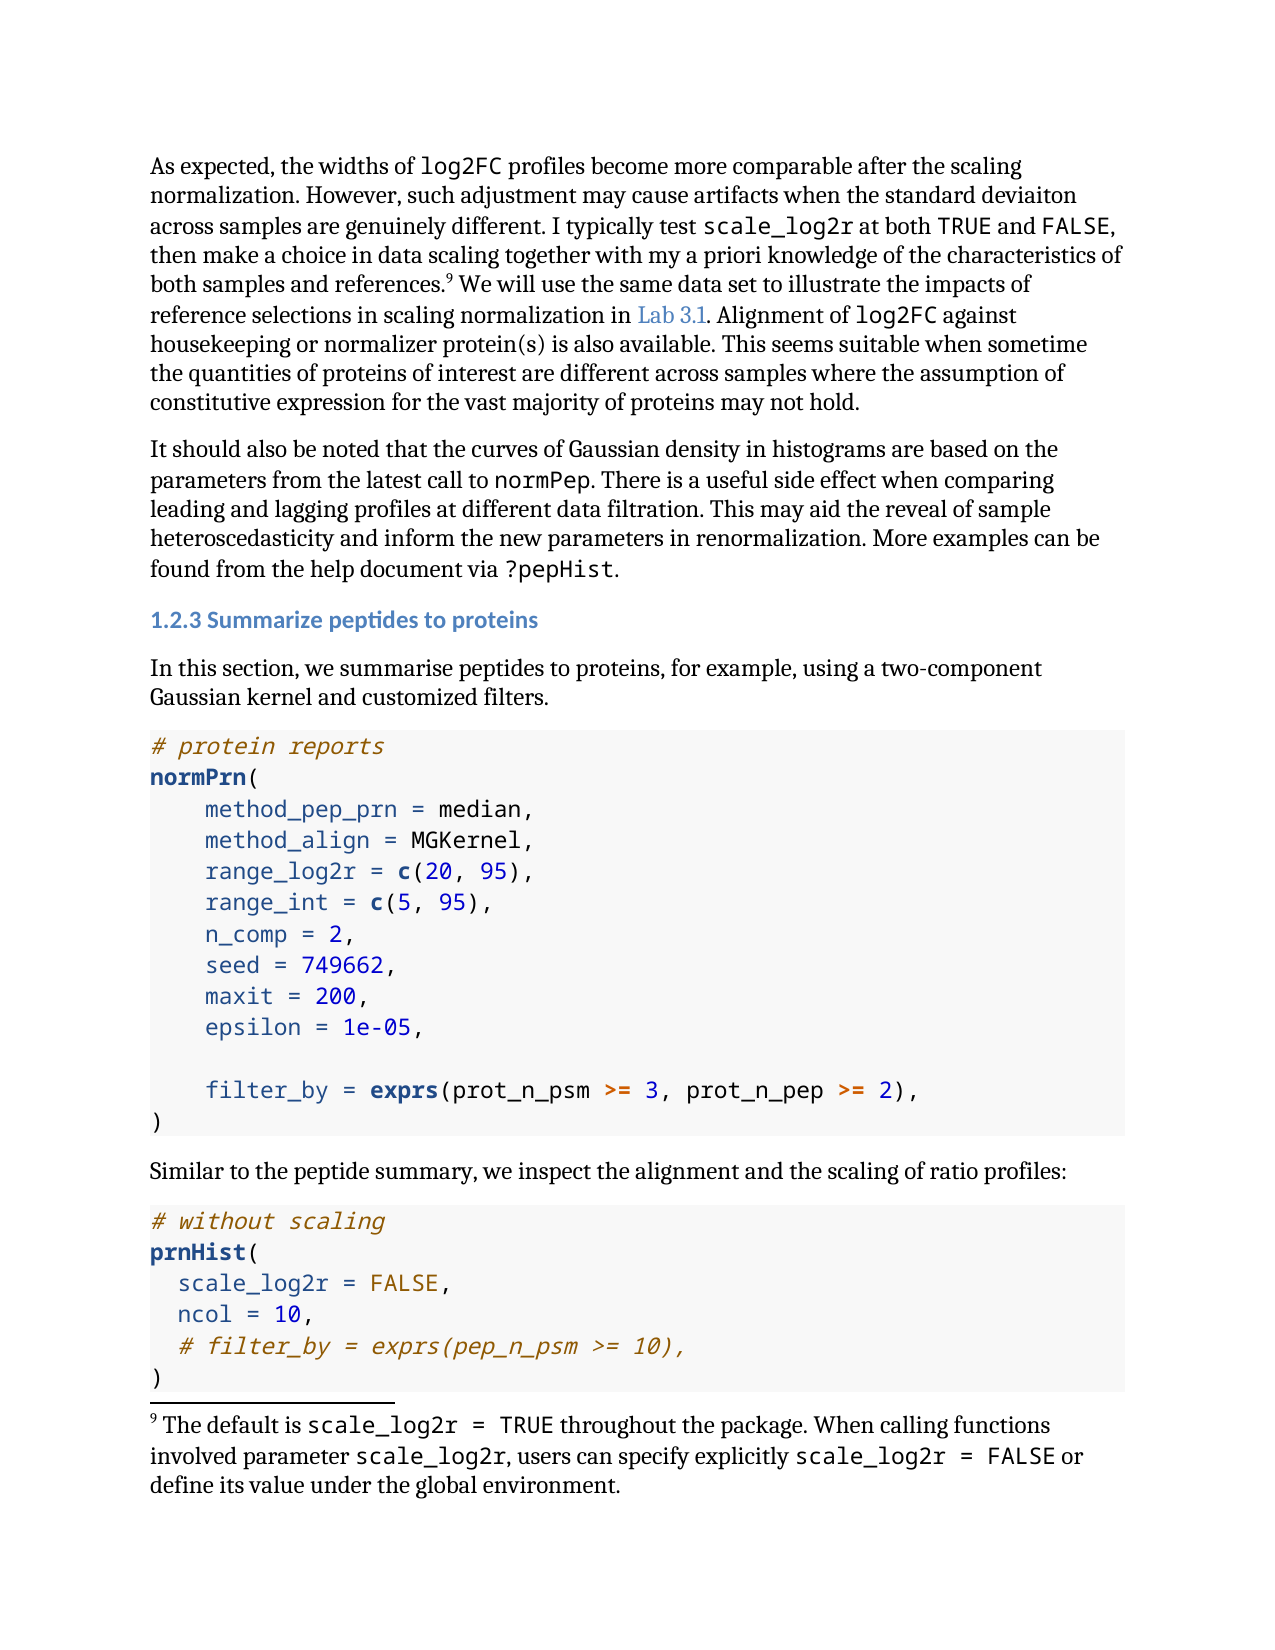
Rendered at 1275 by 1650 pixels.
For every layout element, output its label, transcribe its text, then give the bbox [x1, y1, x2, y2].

text As expected, the widths of log2FC profiles become more comparable after the scaling normalization. However, such adjustment may cause artifacts when the standard deviaiton across samples are genuinely different. I typically test scale_log2r at both TRUE and FALSE, then make a choice in data scaling together with my a priori knowledge of the characteristics of both samples and references. We will use the same data set to illustrate the impacts of reference selections in scaling normalization in Lab 3.1. Alignment of log2FC against housekeeping or normalizer protein(s) is also available. This seems suitable when sometime the quantities of proteins of interest are different across samples where the assumption of constitutive expression for the vast majority of proteins may not hold. [150, 150, 1125, 416]
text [150, 1205, 1125, 1392]
subtitle 1.2.3 Summarize peptides to proteins [150, 604, 1125, 635]
text In this section, we summarise peptides to proteins, for example, using a two-component Gaussian kernel and customized filters. [150, 654, 1125, 711]
text It should also be noted that the curves of Gaussian density in histograms are based on the parameters from the latest call to normPep. There is a useful side effect when comparing leading and lagging profiles at different data filtration. This may aid the reveal of sample heteroscedasticity and inform the new parameters in renormalization. More examples can be found from the help document via ?pepHist. [150, 435, 1125, 584]
text Similar to the peptide summary, we inspect the alignment and the scaling of ratio profiles: [150, 1157, 1125, 1186]
text # protein reports normPrn( method_pep_prn = median, method_align = MGKernel, range_log2r = c(20, 95), range_int = c(5, 95), n_comp = 2, seed = 749662, maxit = 200, epsilon = 1e-05, filter_by = exprs(prot_n_psm >= 3, prot_n_pep >= 2), ) [150, 730, 1125, 1136]
